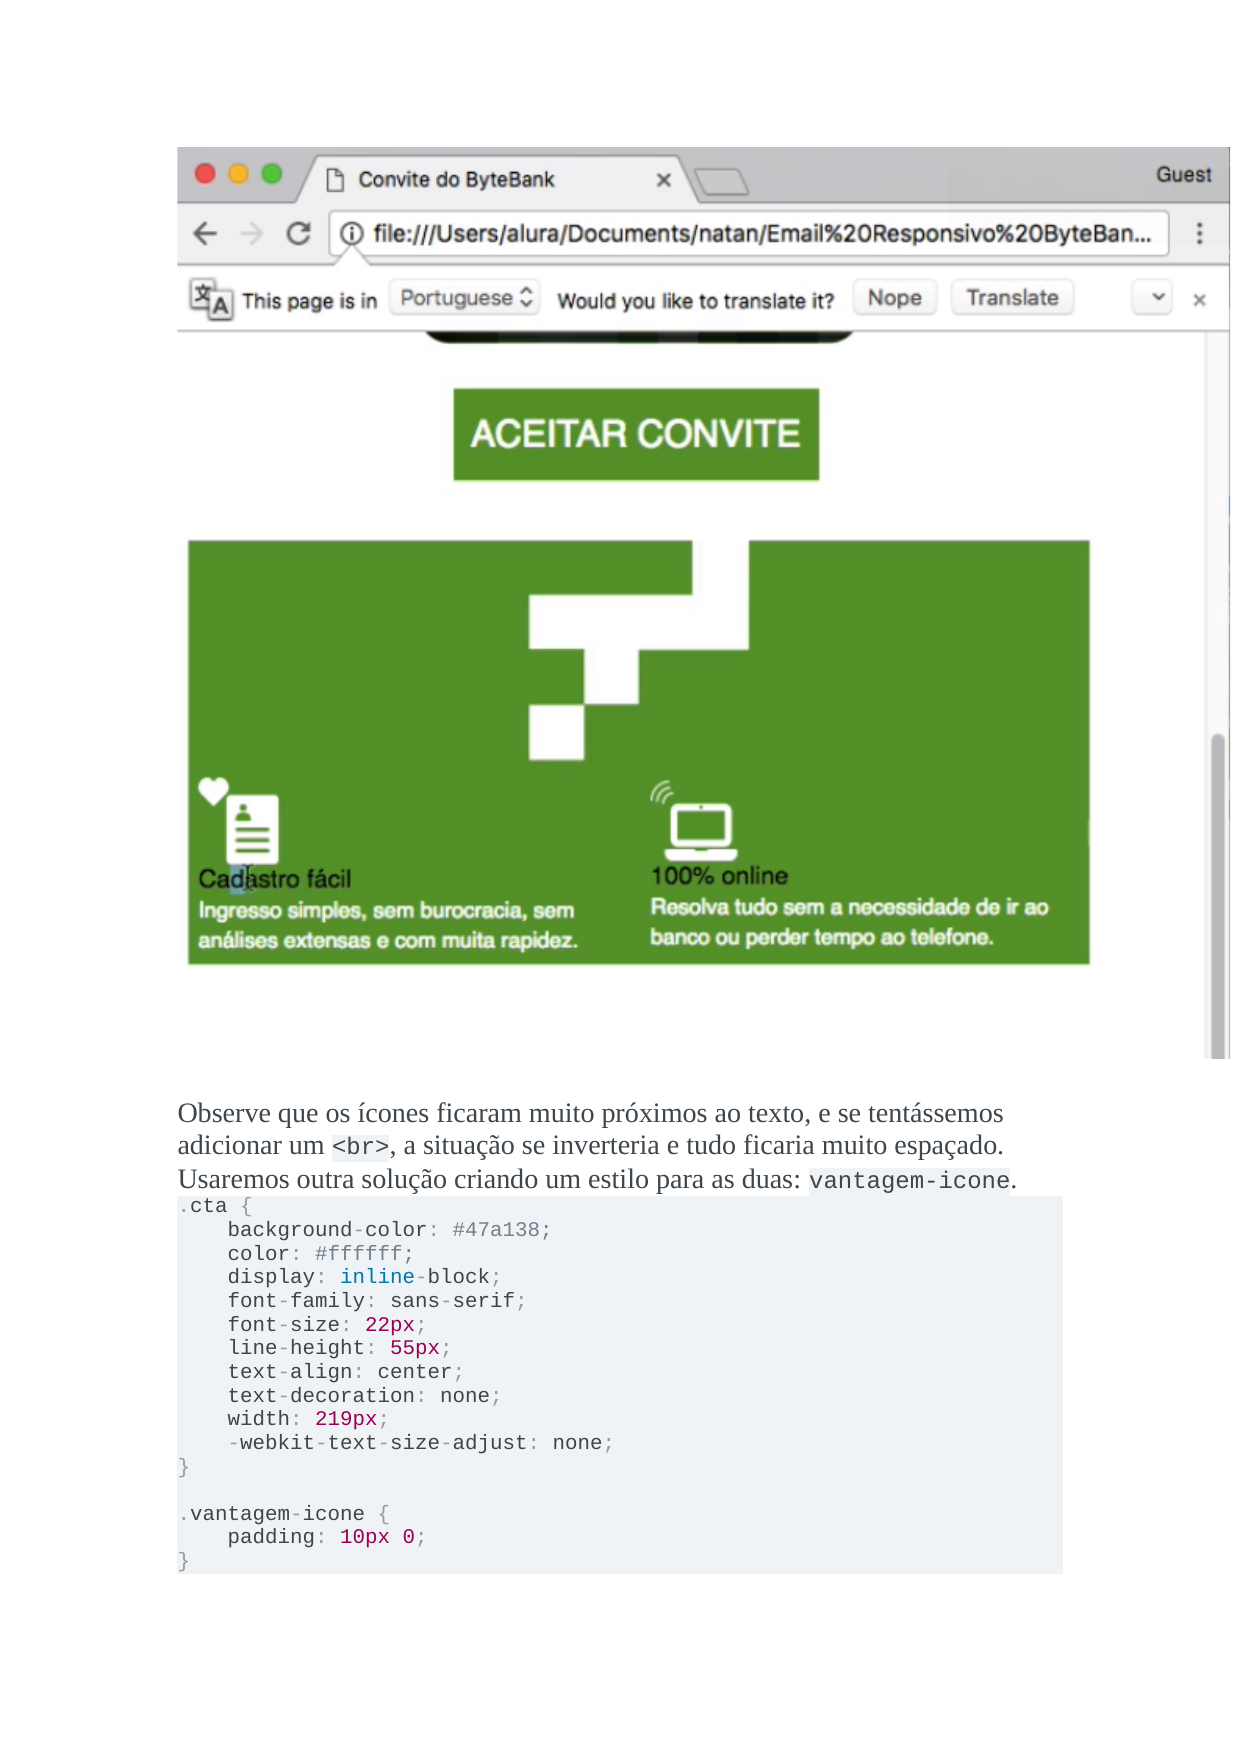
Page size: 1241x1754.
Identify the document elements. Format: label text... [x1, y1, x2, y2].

text text-decoration: none; [177, 1385, 1063, 1408]
picture [177, 147, 1231, 1059]
text line-height: 55px; [177, 1337, 1063, 1361]
text .cta { [177, 1196, 1063, 1219]
text font-family: sans-serif; [177, 1290, 1063, 1314]
text width: 219px; [177, 1408, 1063, 1432]
text display: inline-block; [177, 1266, 1063, 1290]
text padding: 10px 0; [177, 1527, 1063, 1550]
text background-color: #47a138; [177, 1219, 1063, 1243]
text } [177, 1456, 1063, 1479]
text text-align: center; [177, 1361, 1063, 1385]
text -webkit-text-size-adjust: none; [177, 1432, 1063, 1456]
text color: #ffffff; [177, 1243, 1063, 1266]
text .vantagem-icone { [177, 1503, 1063, 1527]
text Observe que os ícones ficaram muito próximos ao texto, e se tentássemos adicionar um <br>, a situação se inverteria e tudo ficaria muito espaçado. Usaremos outra solução criando um estilo para as duas: vantagem-icone. [177, 1096, 1063, 1196]
text font-size: 22px; [177, 1314, 1063, 1337]
text } [177, 1550, 1063, 1574]
